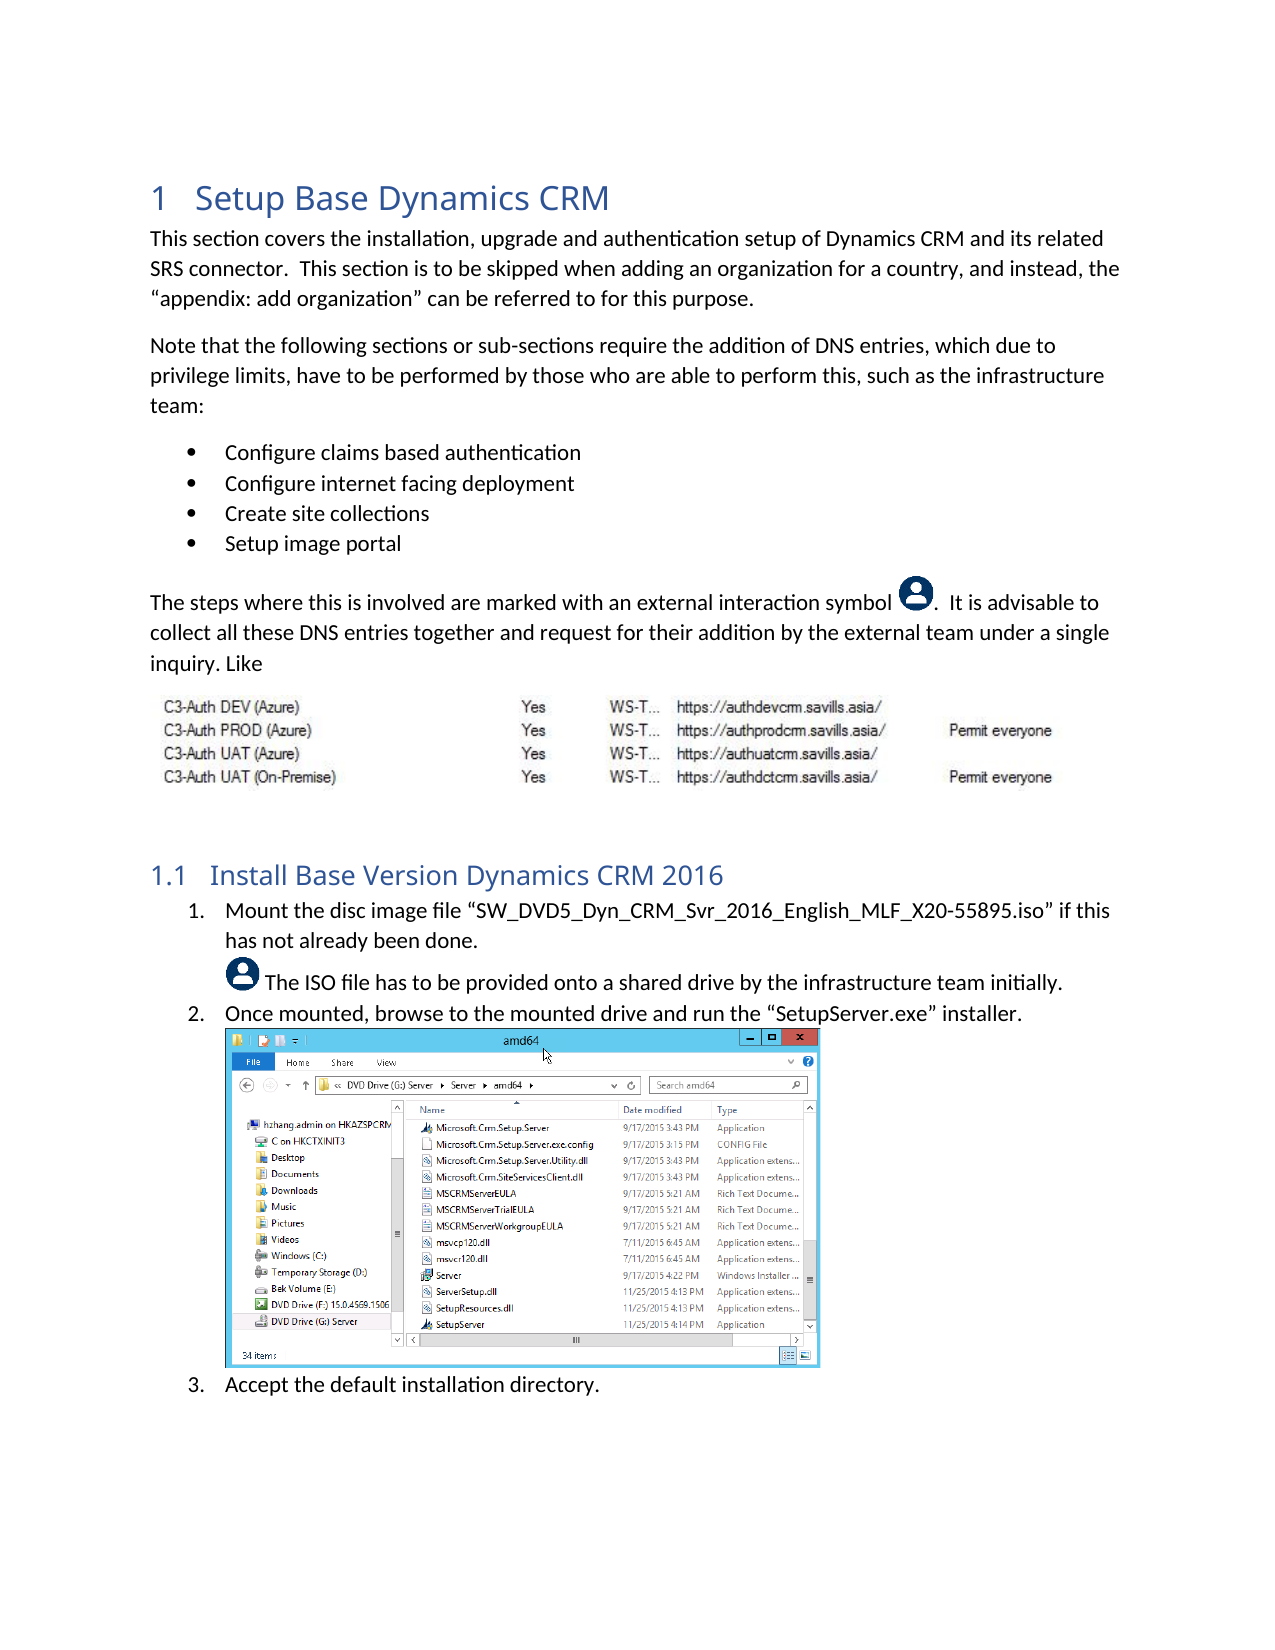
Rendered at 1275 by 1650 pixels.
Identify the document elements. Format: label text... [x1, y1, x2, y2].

list Configure internet facing deployment [187, 469, 1125, 497]
list Accept the default installation directory. [187, 1370, 1125, 1398]
list Configure claims based authentication [187, 438, 1125, 467]
picture [898, 576, 934, 611]
subtitle Setup Base Dynamics CRM [150, 175, 1125, 220]
list Once mounted, browse to the mounted drive and run the “SetupServer.exe” installer. [187, 999, 1125, 1027]
subtitle Install Base Version Dynamics CRM 2016 [150, 856, 1125, 893]
text This section covers the installation, upgrade and authentication setup of Dynamics CRM and its related SRS connector. This section is to be skipped when adding an organization for a country, and instead, the “appendix: add organization” can be referred to for this purpose. [150, 224, 1125, 312]
list Setup image portal [187, 529, 1125, 557]
text The steps where this is involved are marked with an external interaction symbol . It is advisable to collect all these DNS entries together and request for their addition by the external team under a single inquiry. Like [150, 576, 1125, 677]
list Mount the disc image file “SW_DVD5_Dyn_CRM_Svr_2016_English_MLF_X20-55895.iso” if this has not already been done. The ISO file has to be provided onto a shared drive by the infrastructure team initially. [187, 896, 1125, 997]
picture [150, 695, 1125, 791]
picture [225, 956, 260, 991]
picture [225, 1028, 821, 1368]
text Note that the following sections or sub-sections require the addition of DNS entries, which due to privilege limits, have to be performed by those who are able to perform this, such as the infrastructure team: [150, 331, 1125, 420]
list Create site collections [187, 499, 1125, 527]
